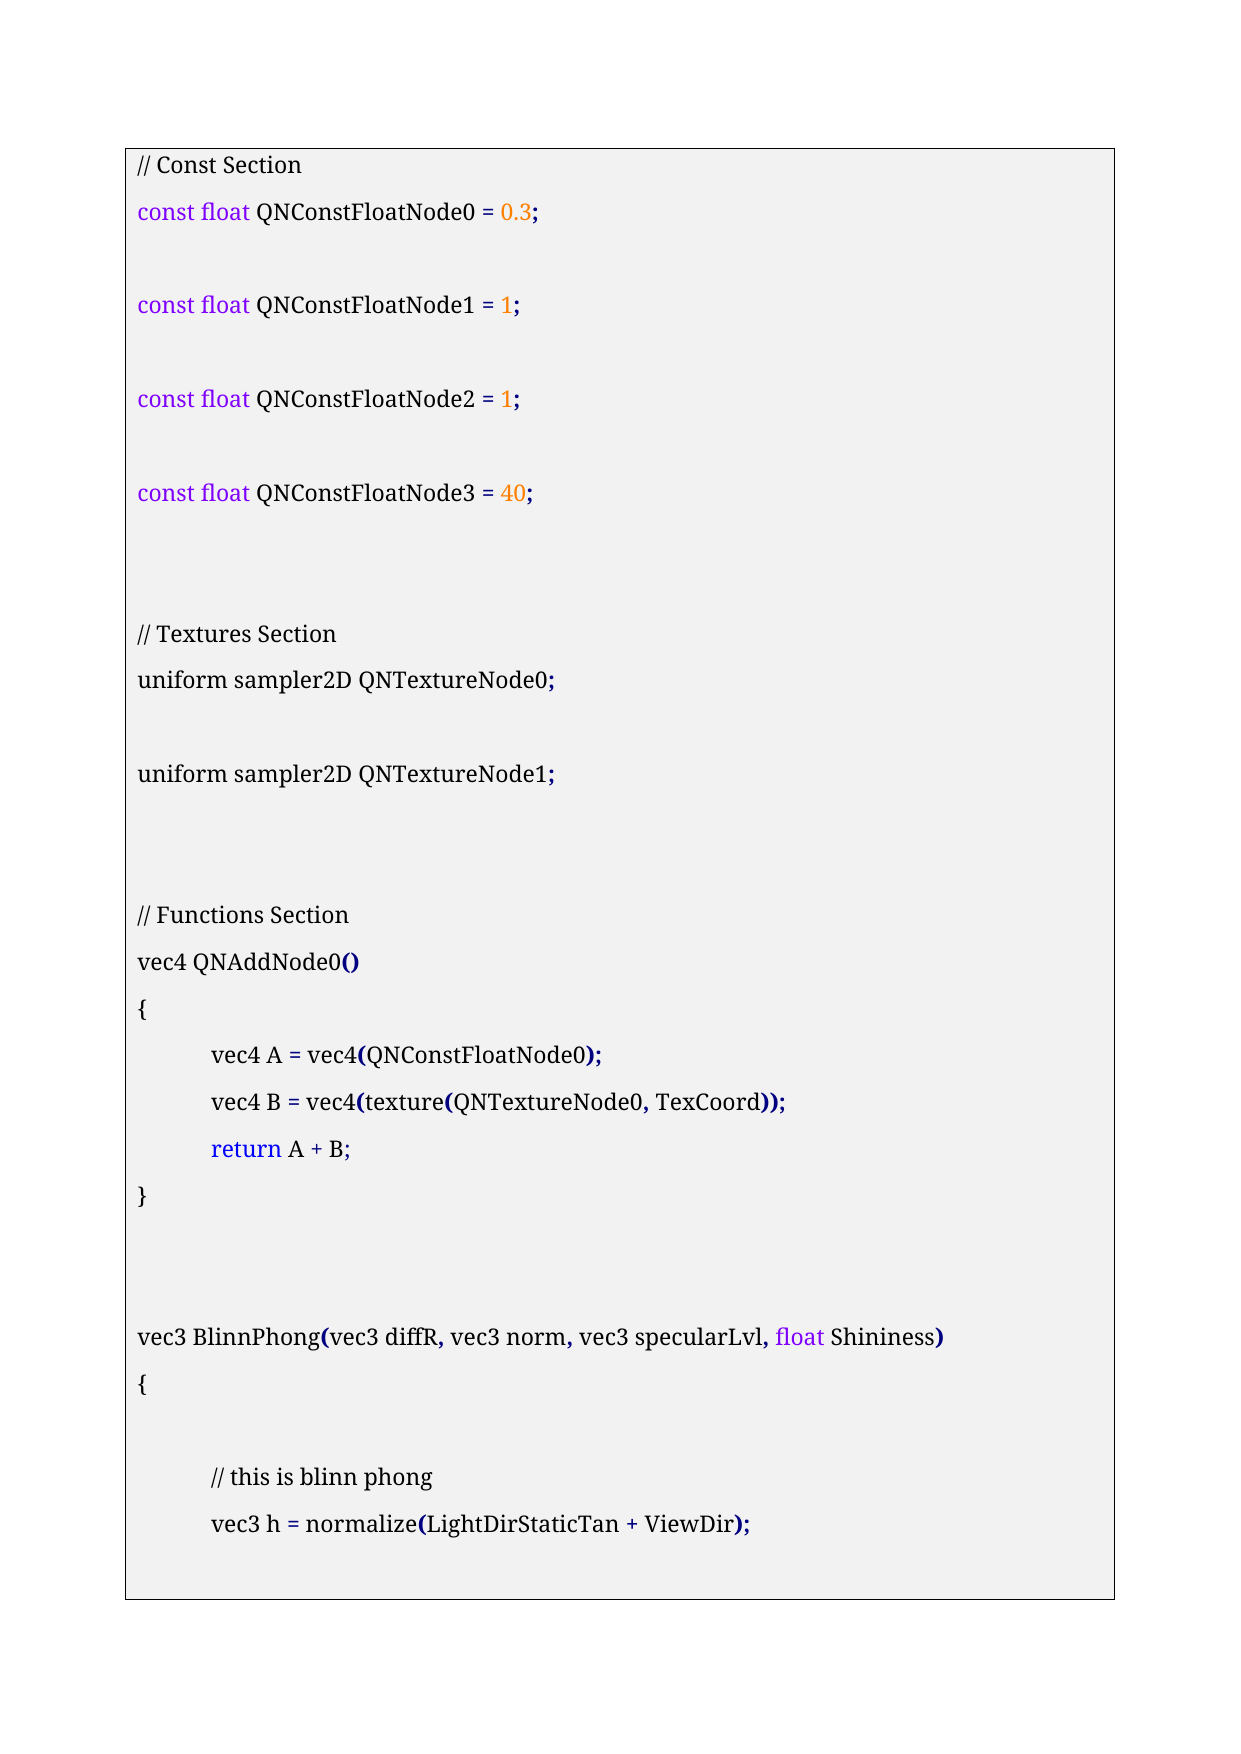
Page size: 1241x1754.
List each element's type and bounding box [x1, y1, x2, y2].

table_header [126, 149, 1114, 1599]
